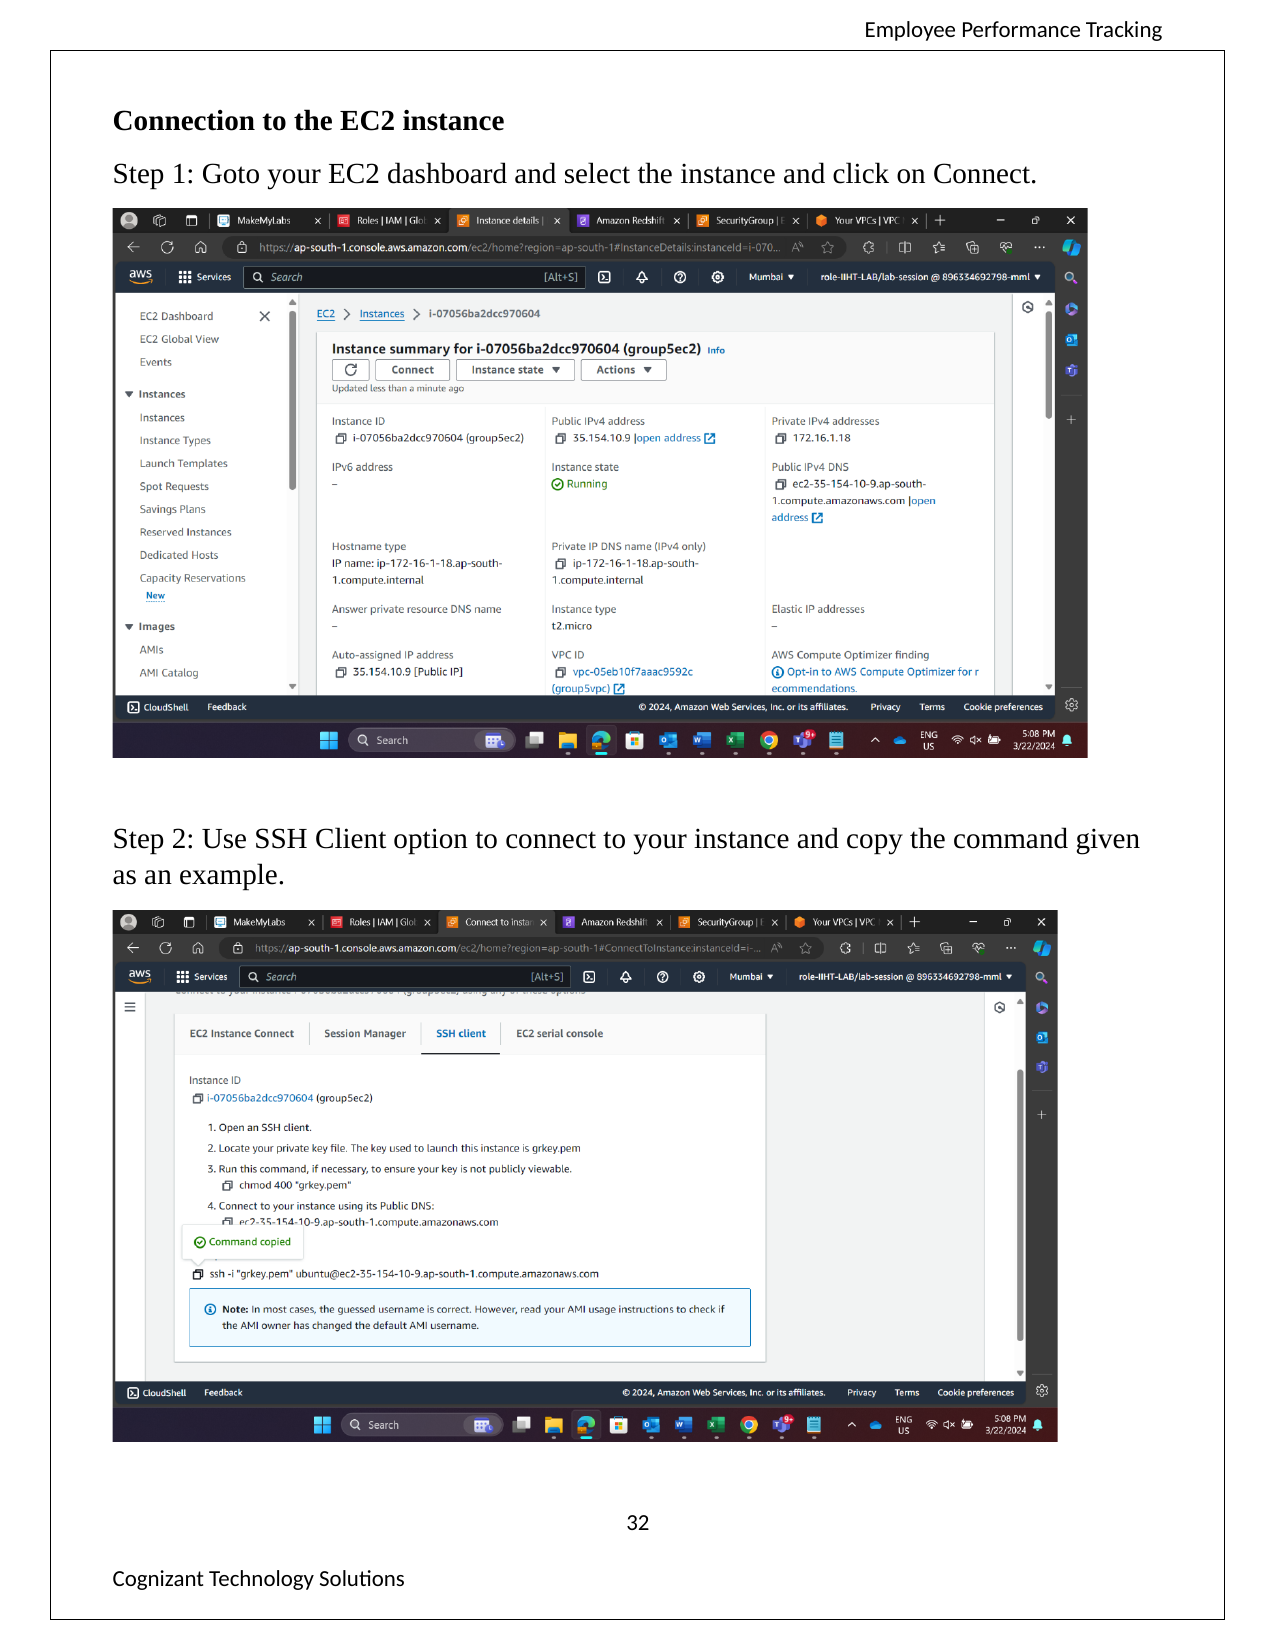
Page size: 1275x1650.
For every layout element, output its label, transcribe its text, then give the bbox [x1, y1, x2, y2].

picture [112, 208, 1088, 758]
text Step 1: Goto your EC2 dashboard and select the instance and click on Connect. [112, 156, 1162, 189]
text Connection to the EC2 instance [112, 103, 1162, 137]
picture [112, 910, 1058, 1442]
text Step 2: Use SSH Client option to connect to your instance and copy the command given as an example. [112, 821, 1162, 891]
